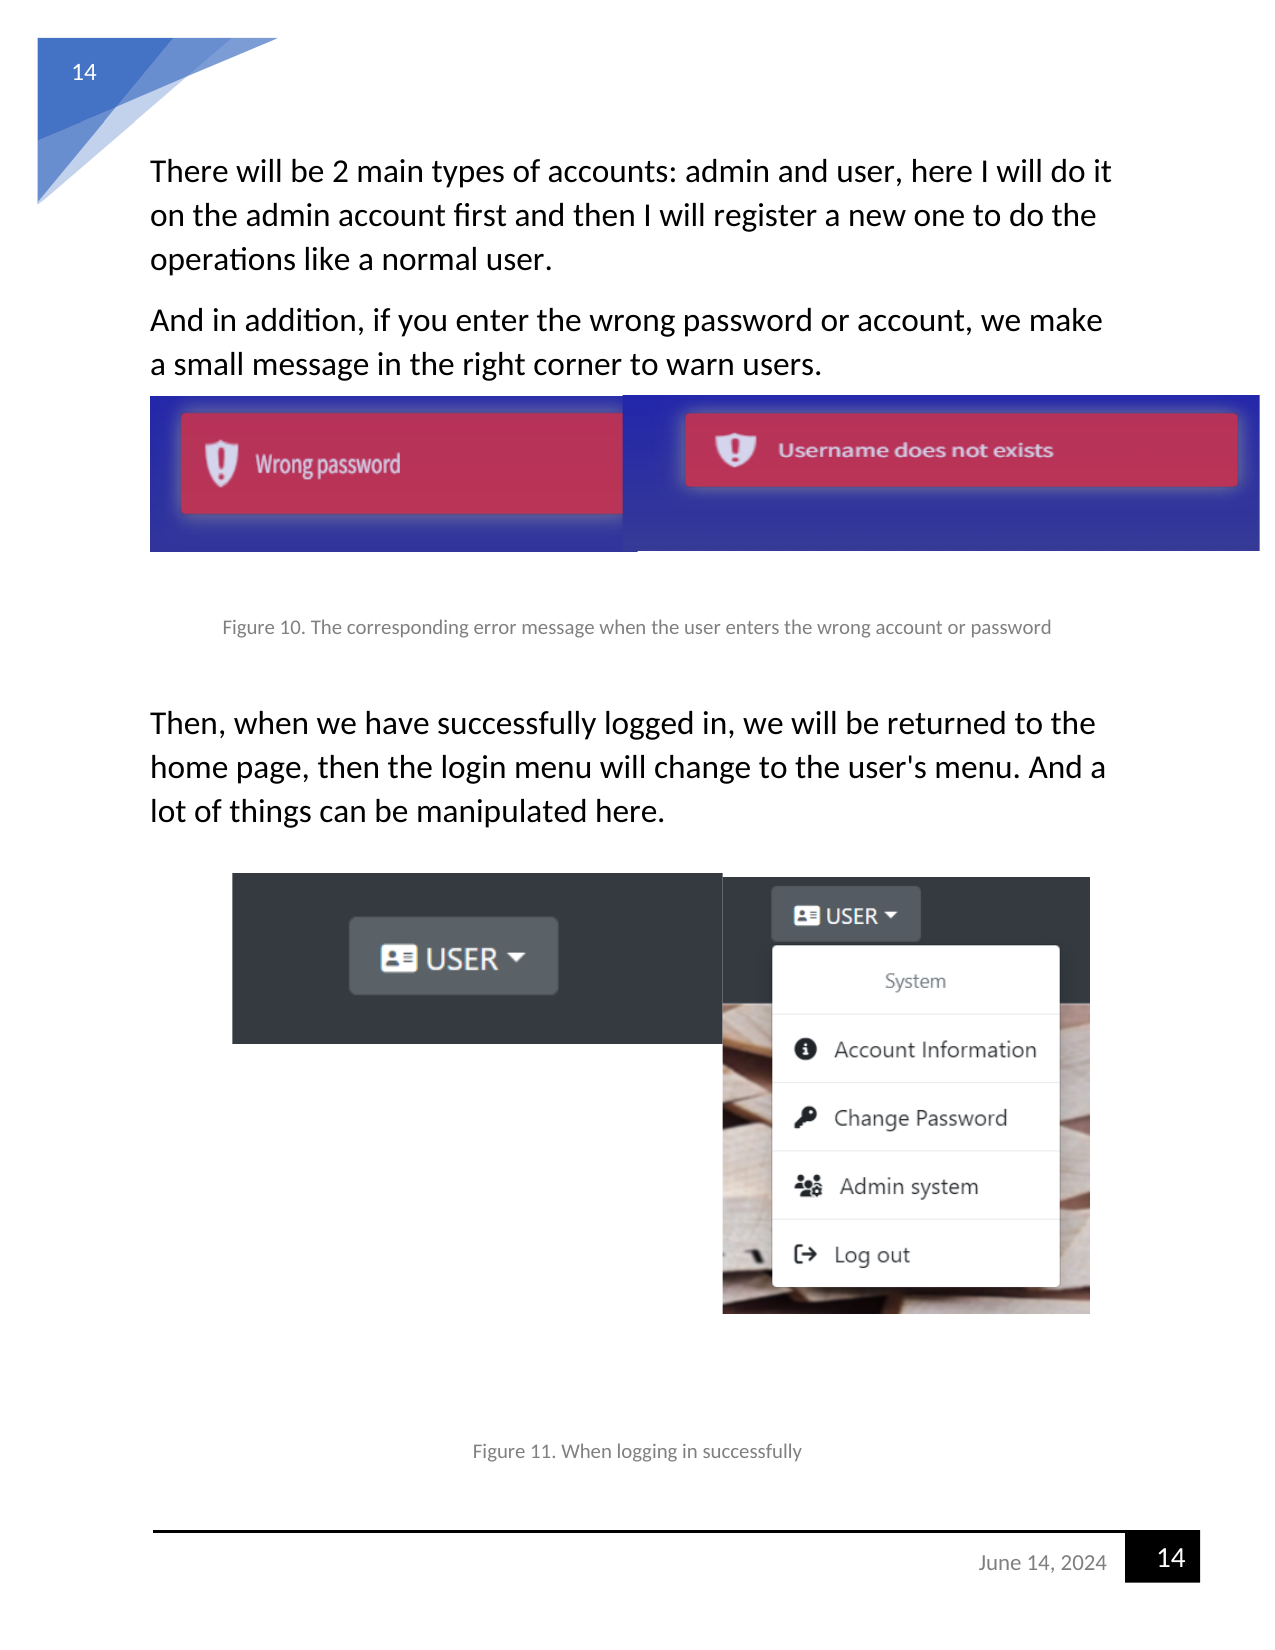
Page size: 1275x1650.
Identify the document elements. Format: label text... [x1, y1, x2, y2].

text Figure 11. When logging in successfully [150, 1438, 1125, 1463]
text And in addition, if you enter the wrong password or account, we make a small message in the right corner to warn users. [150, 298, 1125, 383]
picture [150, 395, 1260, 552]
text Figure 10. The corresponding error message when the user enters the wrong account or password [150, 551, 1125, 639]
text Then, when we have successfully logged in, we will be returned to the home page, then the login menu will change to the user's menu. And a lot of things can be manipulated here. [150, 702, 1125, 831]
picture [37, 37, 279, 206]
picture [232, 873, 1090, 1314]
text There will be 2 main types of accounts: admin and user, here I will do it on the admin account first and then I will register a new one to do the operations like a normal user. [150, 150, 1125, 279]
